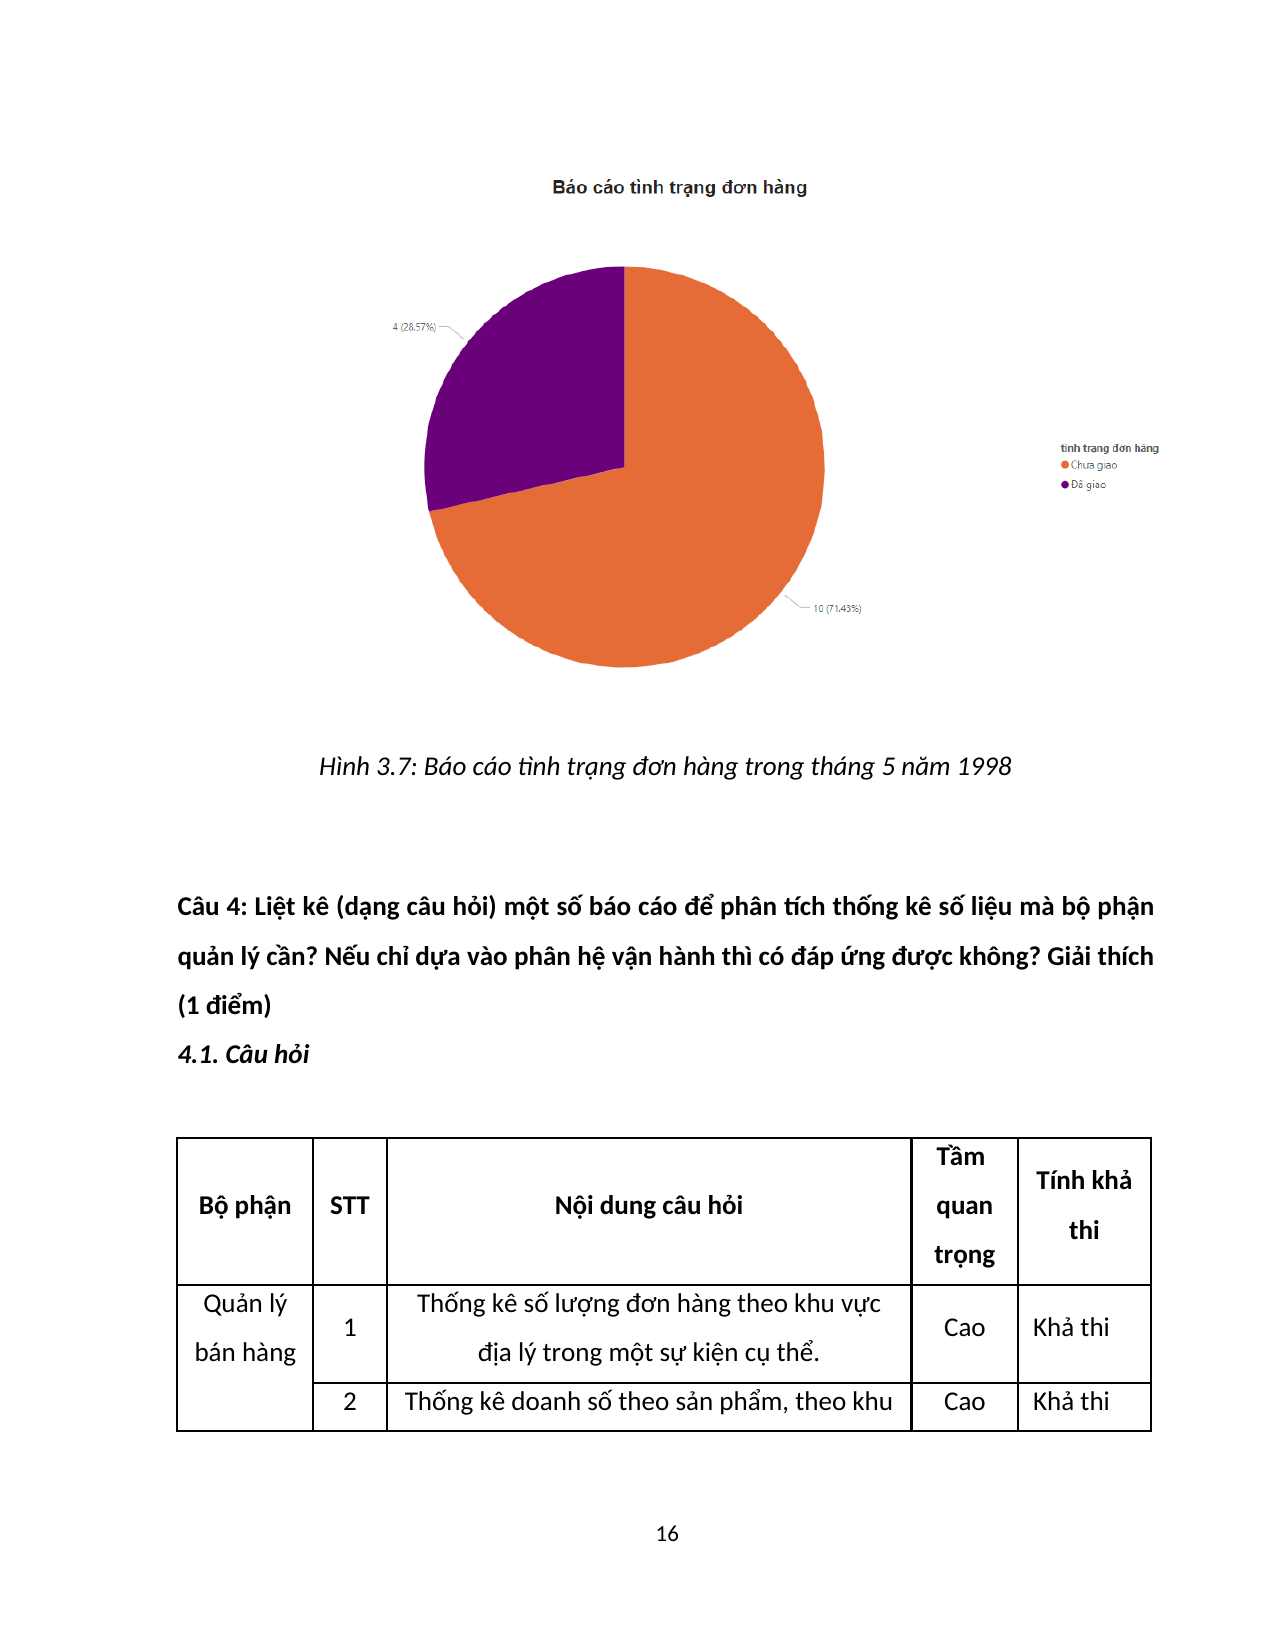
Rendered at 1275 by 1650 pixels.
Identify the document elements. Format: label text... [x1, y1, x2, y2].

table_cell Quản lý bán hàng [178, 1286, 312, 1430]
table_header STT [314, 1139, 386, 1284]
table_cell Cao [913, 1384, 1017, 1430]
table_cell Khả thi [1019, 1384, 1150, 1430]
table_cell 2 [314, 1384, 386, 1430]
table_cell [388, 1384, 910, 1430]
table_cell Cao [913, 1286, 1017, 1382]
table_header Tầm quan trọng [913, 1139, 1017, 1284]
table_header Nội dung câu hỏi [388, 1139, 910, 1284]
table_cell Thống kê số lượng đơn hàng theo khu vực địa lý trong một sự kiện cụ thể. [388, 1286, 910, 1382]
table_cell 1 [314, 1286, 386, 1382]
subtitle 4.1. Câu hỏi [177, 1038, 1157, 1071]
table_header Bộ phận [178, 1139, 312, 1284]
table_header Tính khả thi [1019, 1139, 1150, 1284]
picture [177, 177, 1170, 736]
table_cell Khả thi [1019, 1286, 1150, 1382]
text Hình 3.7: Báo cáo tình trạng đơn hàng trong tháng 5 năm 1998 [177, 749, 1157, 782]
subtitle Câu 4: Liệt kê (dạng câu hỏi) một số báo cáo để phân tích thống kê số liệu mà bộ phận quản lý cần? Nếu chỉ dựa vào phân hệ vận hành thì có đáp ứng được không? Giải thích (1 điểm) [177, 889, 1157, 1021]
